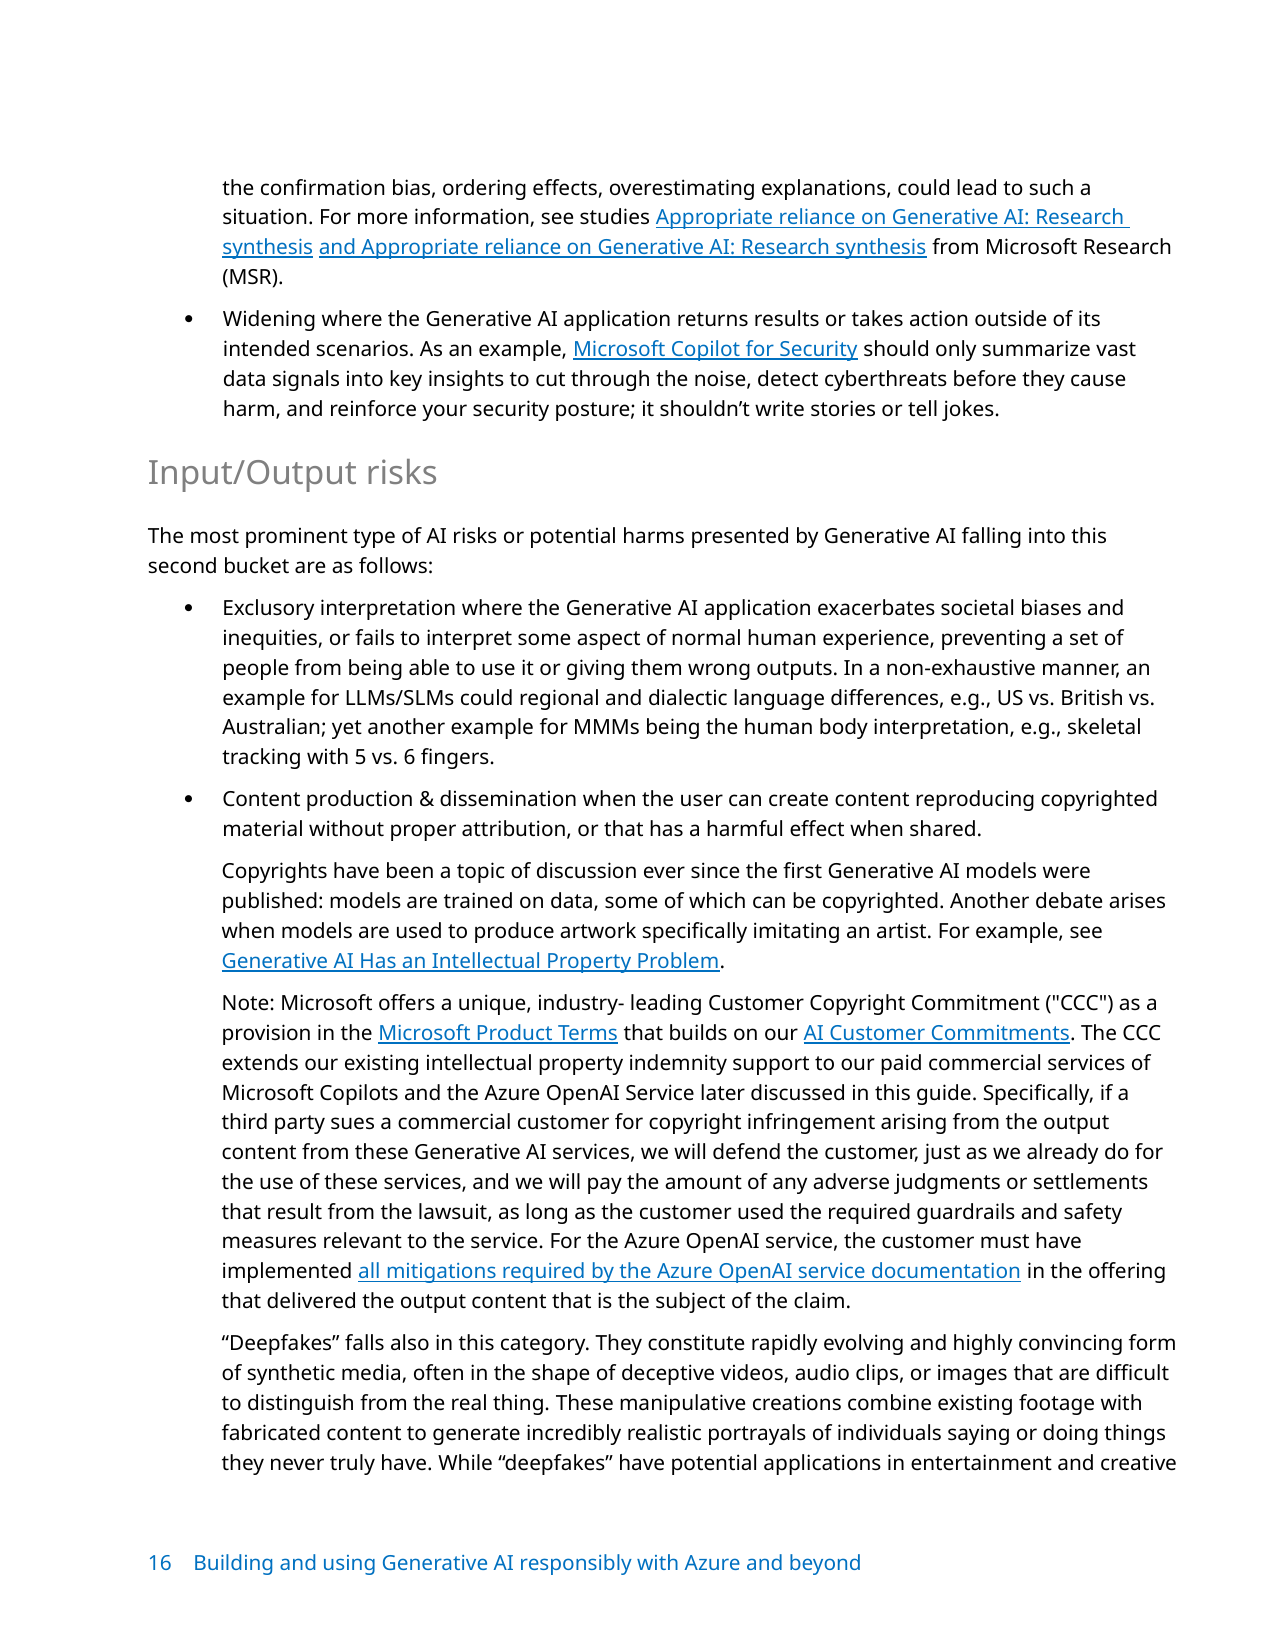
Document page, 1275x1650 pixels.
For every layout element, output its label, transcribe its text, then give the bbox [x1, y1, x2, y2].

text Note: Microsoft offers a unique, industry- leading Customer Copyright Commitment ("CCC") as a provision in the Microsoft Product Terms that builds on our AI Customer Commitments. The CCC extends our existing intellectual property indemnity support to our paid commercial services of Microsoft Copilots and the Azure OpenAI Service later discussed in this guide. Specifically, if a third party sues a commercial customer for copyright infringement arising from the output content from these Generative AI services, we will defend the customer, just as we already do for the use of these services, and we will pay the amount of any adverse judgments or settlements that result from the lawsuit, as long as the customer used the required guardrails and safety measures relevant to the service. For the Azure OpenAI service, the customer must have implemented all mitigations required by the Azure OpenAI service documentation in the offering that delivered the output content that is the subject of the claim. [221, 988, 1181, 1314]
text The most prominent type of AI risks or potential harms presented by Generative AI falling into this second bucket are as follows: [148, 521, 1181, 579]
list Exclusory interpretation where the Generative AI application exacerbates societal biases and inequities, or fails to interpret some aspect of normal human experience, preventing a set of people from being able to use it or giving them wrong outputs. In a non-exhaustive manner, an example for LLMs/SLMs could regional and dialectic language differences, e.g., US vs. British vs. Australian; yet another example for MMMs being the human body interpretation, e.g., skeletal tracking with 5 vs. 6 fingers. [185, 593, 1181, 771]
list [185, 173, 1181, 291]
list Content production & dissemination when the user can create content reproducing copyrighted material without proper attribution, or that has a harmful effect when shared. [185, 784, 1181, 843]
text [221, 1328, 1181, 1476]
list Widening where the Generative AI application returns results or takes action outside of its intended scenarios. As an example, Microsoft Copilot for Security should only summarize vast data signals into key insights to cut through the noise, detect cyberthreats before they cause harm, and reinforce your security posture; it shouldn’t write stories or tell jokes. [185, 304, 1181, 422]
subtitle Input/Output risks [148, 448, 1181, 494]
text Copyrights have been a topic of discussion ever since the first Generative AI models were published: models are trained on data, some of which can be copyrighted. Another debate arises when models are used to produce artwork specifically imitating an artist. For example, see Generative AI Has an Intellectual Property Problem. [221, 857, 1181, 974]
